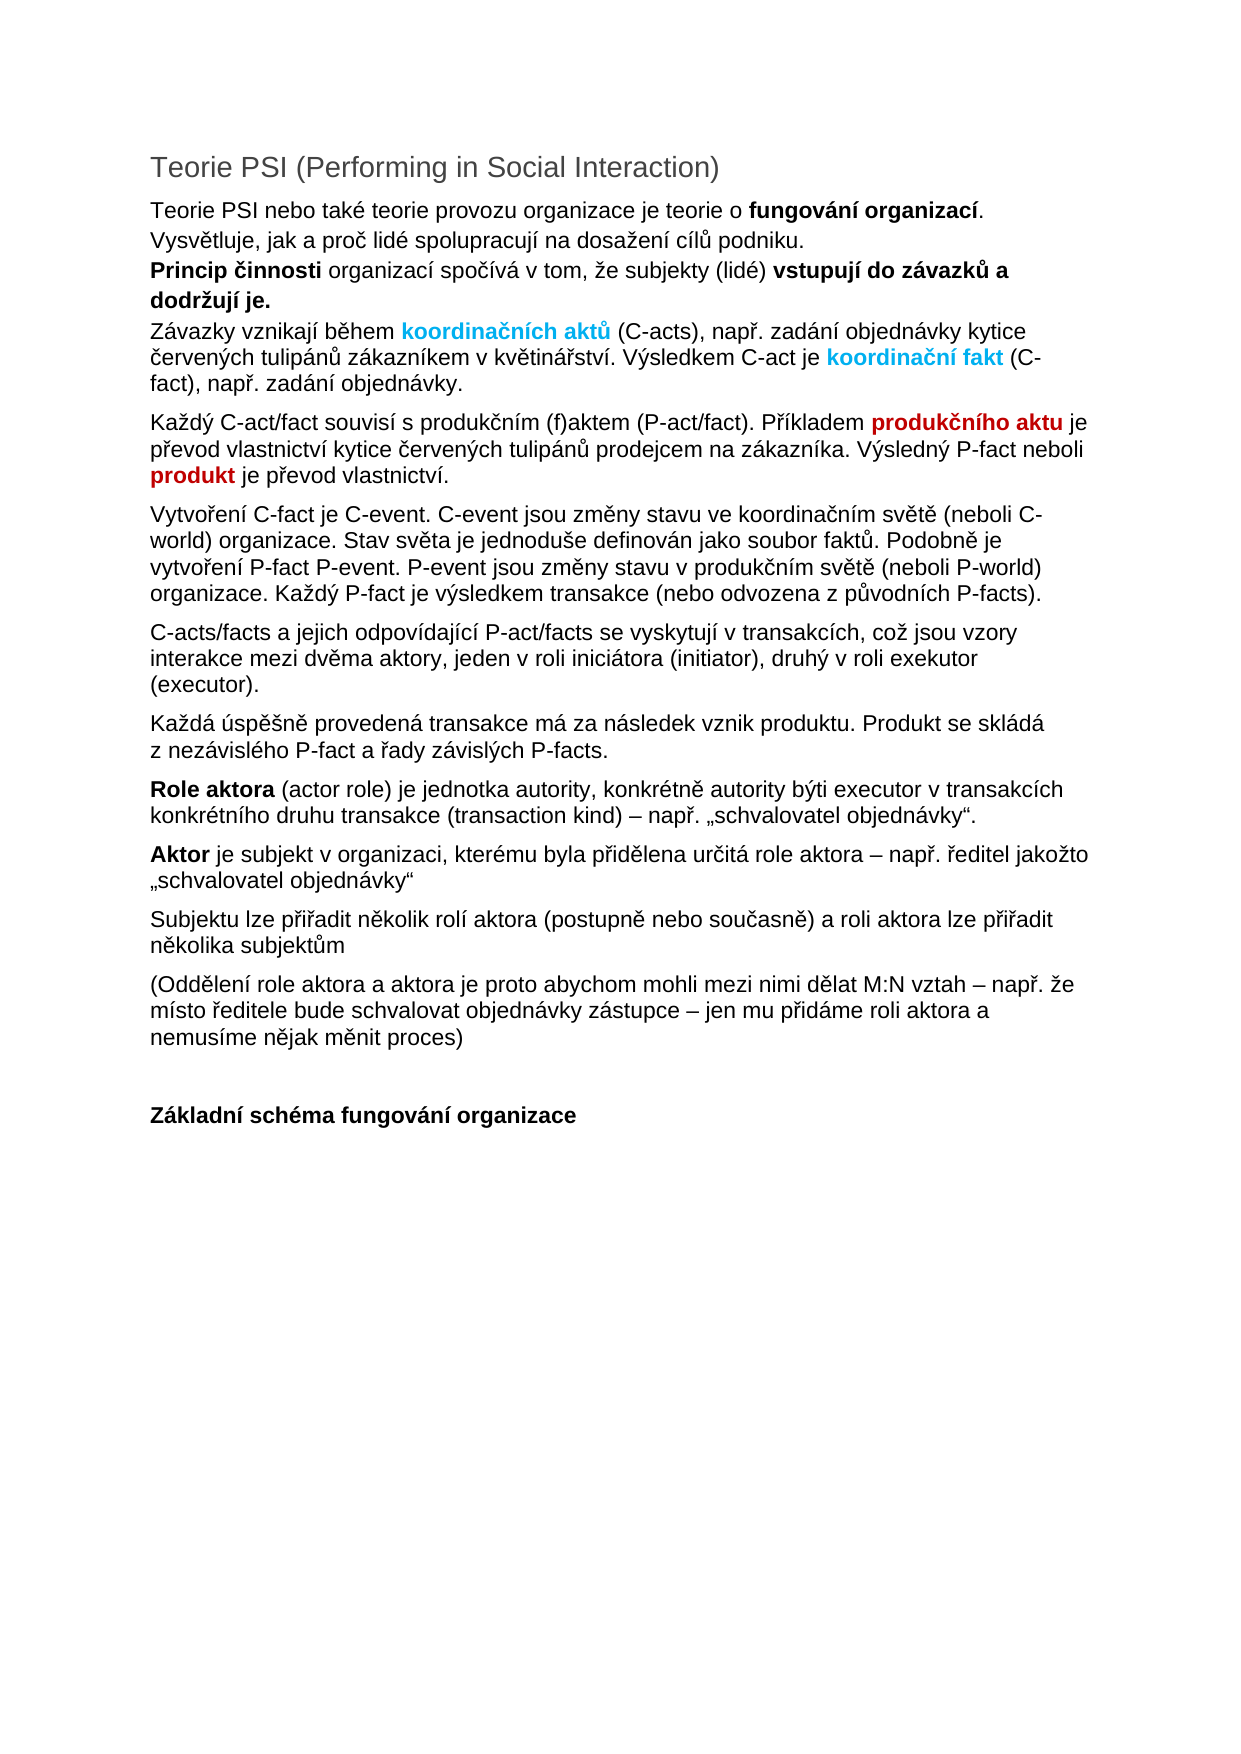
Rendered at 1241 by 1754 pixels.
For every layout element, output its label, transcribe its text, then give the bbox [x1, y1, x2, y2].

text Základní schéma fungování organizace [150, 1102, 1090, 1128]
text Subjektu lze přiřadit několik rolí aktora (postupně nebo současně) a roli aktora lze přiřadit několika subjektům [150, 906, 1090, 959]
text Každý C-act/fact souvisí s produkčním (f)aktem (P-act/fact). Příkladem produkčního aktu je převod vlastnictví kytice červených tulipánů prodejcem na zákazníka. Výsledný P-fact neboli produkt je převod vlastnictví. [150, 409, 1090, 488]
text Závazky vznikají během koordinačních aktů (C-acts), např. zadání objednávky kytice červených tulipánů zákazníkem v květinářství. Výsledkem C-act je koordinační fakt (C-fact), např. zadání objednávky. [150, 318, 1090, 397]
subtitle Teorie PSI (Performing in Social Interaction) [150, 150, 1090, 183]
text Vysvětluje, jak a proč lidé spolupracují na dosažení cílů podniku. [150, 227, 1090, 253]
text Princip činnosti organizací spočívá v tom, že subjekty (lidé) vstupují do závazků a dodržují je. [150, 257, 1090, 314]
text Teorie PSI nebo také teorie provozu organizace je teorie o fungování organizací. [150, 197, 1090, 223]
text Role aktora (actor role) je jednotka autority, konkrétně autority býti executor v transakcích konkrétního druhu transakce (transaction kind) – např. „schvalovatel objednávky“. [150, 776, 1090, 828]
text C-acts/facts a jejich odpovídající P-act/facts se vyskytují v transakcích, což jsou vzory interakce mezi dvěma aktory, jeden v roli iniciátora (initiator), druhý v roli exekutor (executor). [150, 619, 1090, 698]
text Každá úspěšně provedená transakce má za následek vznik produktu. Produkt se skládá z nezávislého P-fact a řady závislých P-facts. [150, 710, 1090, 763]
text Aktor je subjekt v organizaci, kterému byla přidělena určitá role aktora – např. ředitel jakožto „schvalovatel objednávky“ [150, 841, 1090, 893]
text Vytvoření C-fact je C-event. C-event jsou změny stavu ve koordinačním světě (neboli C-world) organizace. Stav světa je jednoduše definován jako soubor faktů. Podobně je vytvoření P-fact P-event. P-event jsou změny stavu v produkčním světě (neboli P-world) organizace. Každý P-fact je výsledkem transakce (nebo odvozena z původních P-facts). [150, 501, 1090, 606]
text (Oddělení role aktora a aktora je proto abychom mohli mezi nimi dělat M:N vztah – např. že místo ředitele bude schvalovat objednávky zástupce – jen mu přidáme roli aktora a nemusíme nějak měnit proces) [150, 971, 1090, 1050]
